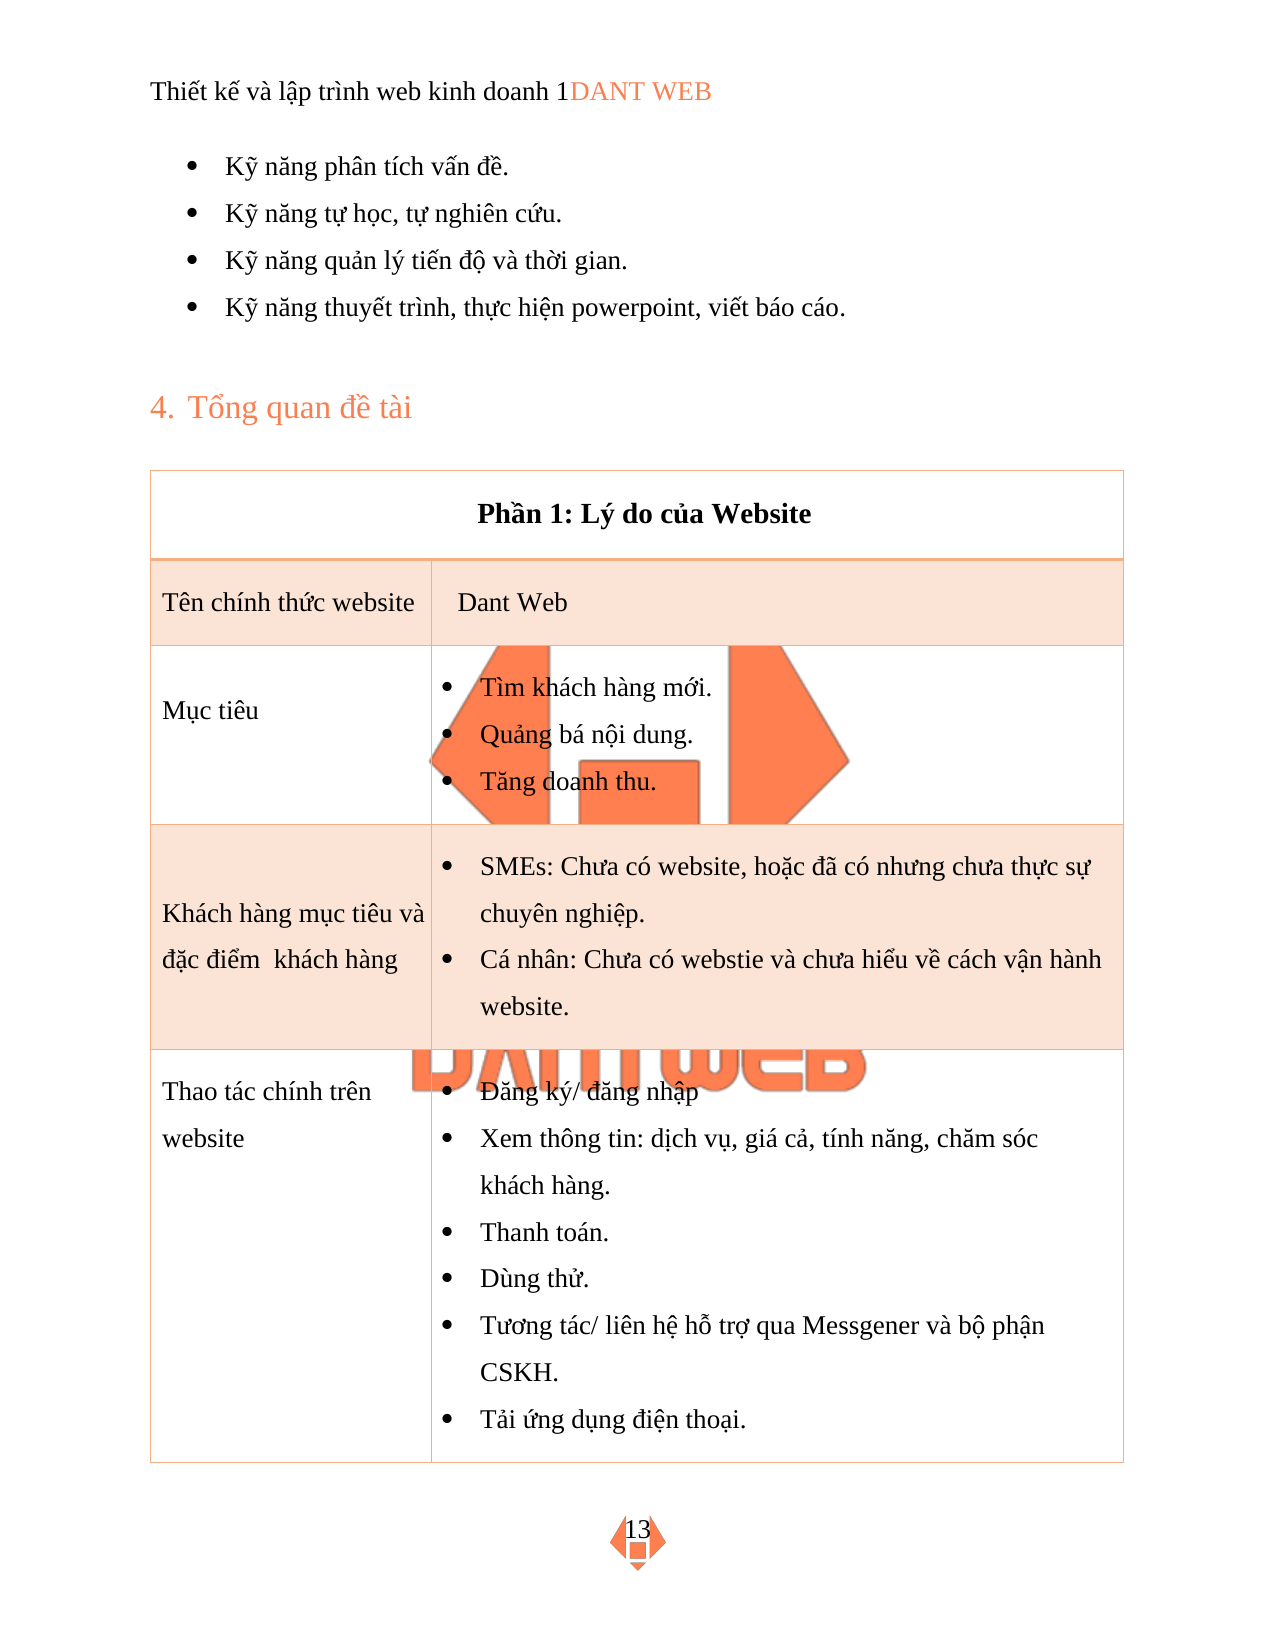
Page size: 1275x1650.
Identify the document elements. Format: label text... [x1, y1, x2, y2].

list Kỹ năng quản lý tiến độ và thời gian. [187, 244, 1125, 275]
table_cell Khách hàng mục tiêu và đặc điểm khách hàng [151, 825, 431, 1049]
table_cell Mục tiêu [151, 646, 431, 824]
picture [606, 1515, 669, 1571]
table_cell Tìm khách hàng mới. Quảng bá nội dung. Tăng doanh thu. [432, 646, 1123, 824]
table_cell Tên chính thức website [151, 561, 431, 645]
table_cell Dant Web [432, 561, 1123, 645]
list Kỹ năng tự học, tự nghiên cứu. [187, 197, 1125, 228]
table_cell Thao tác chính trên website [151, 1050, 431, 1462]
subtitle Tổng quan đề tài [150, 387, 1125, 426]
table_header Phần 1: Lý do của Website [151, 471, 1123, 558]
list Kỹ năng thuyết trình, thực hiện powerpoint, viết báo cáo. [187, 291, 1125, 322]
list Kỹ năng phân tích vấn đề. [187, 150, 1125, 181]
table_cell SMEs: Chưa có website, hoặc đã có nhưng chưa thực sự chuyên nghiệp. Cá nhân: Chưa có webstie và chưa hiểu về cách vận hành website. [432, 825, 1123, 1049]
